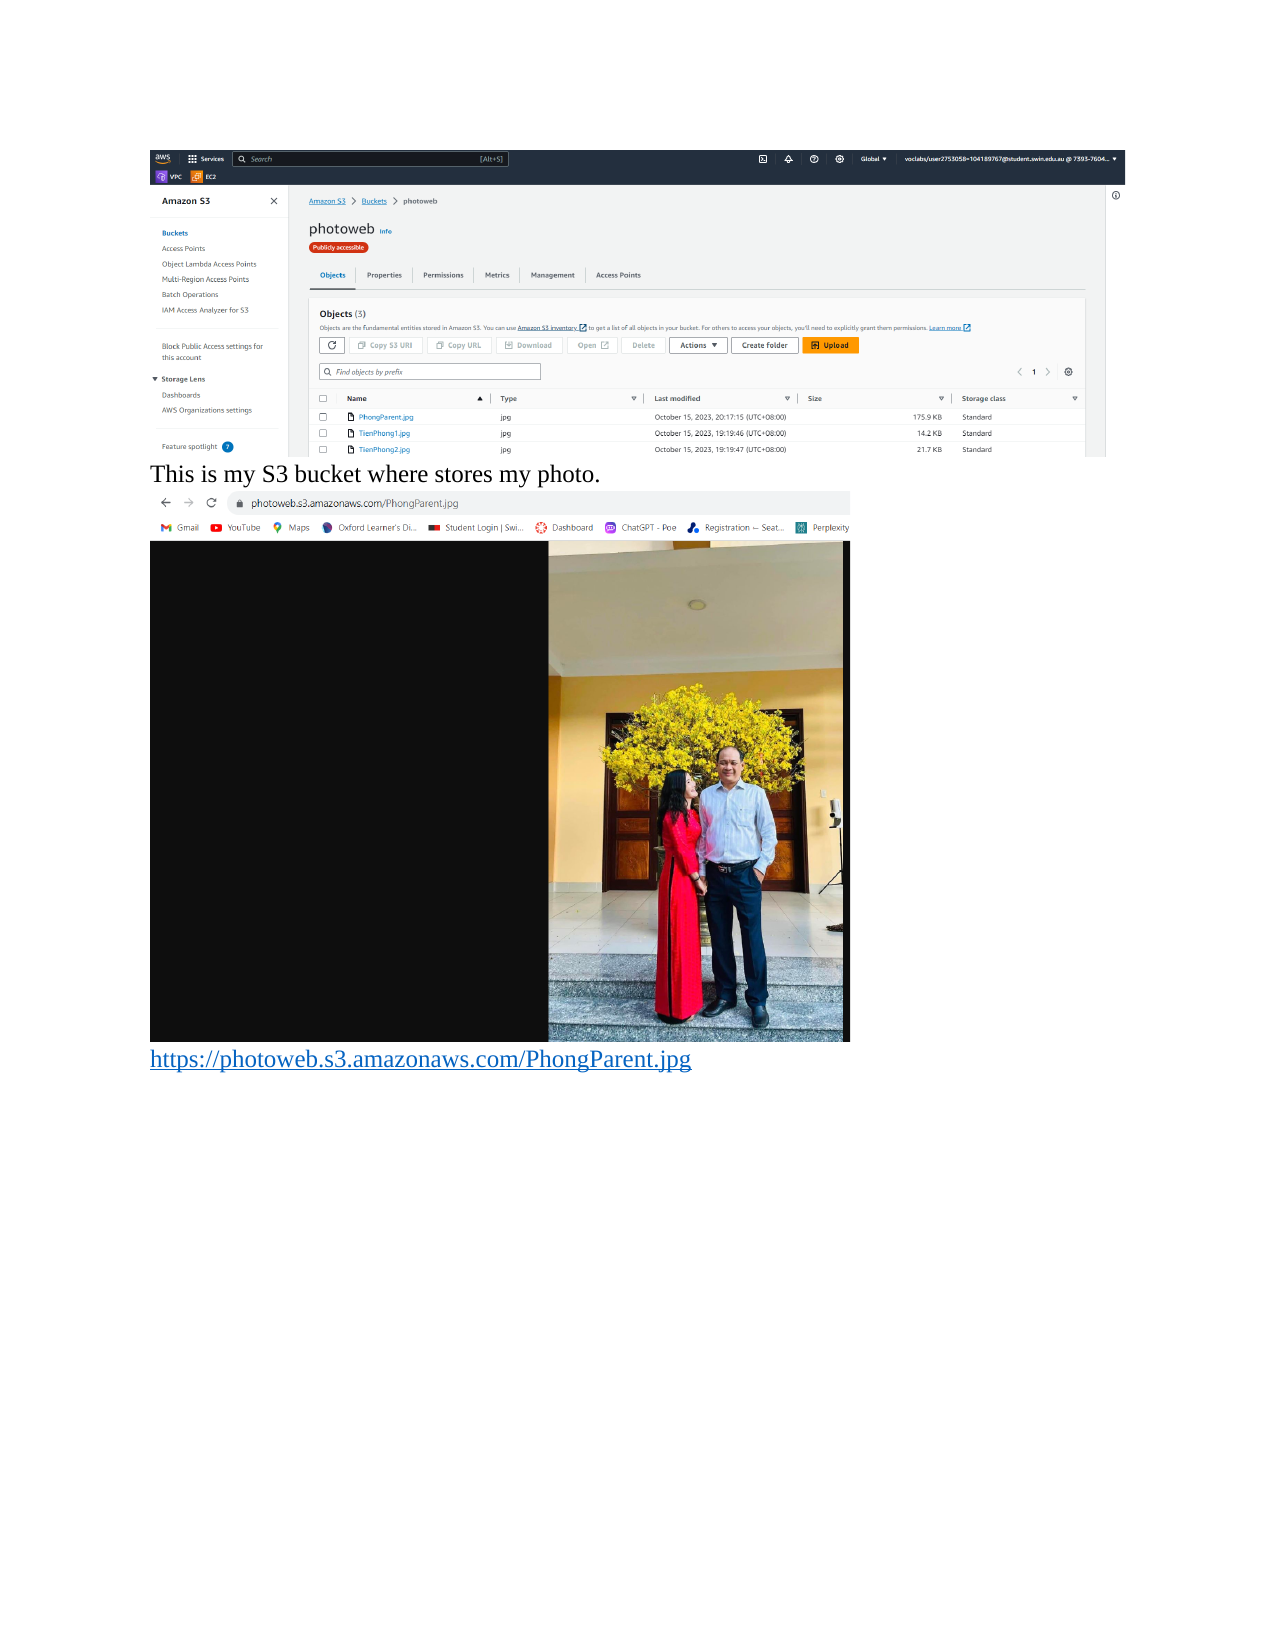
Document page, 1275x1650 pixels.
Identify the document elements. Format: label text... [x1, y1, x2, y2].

picture [150, 490, 851, 1042]
picture [150, 150, 1125, 457]
